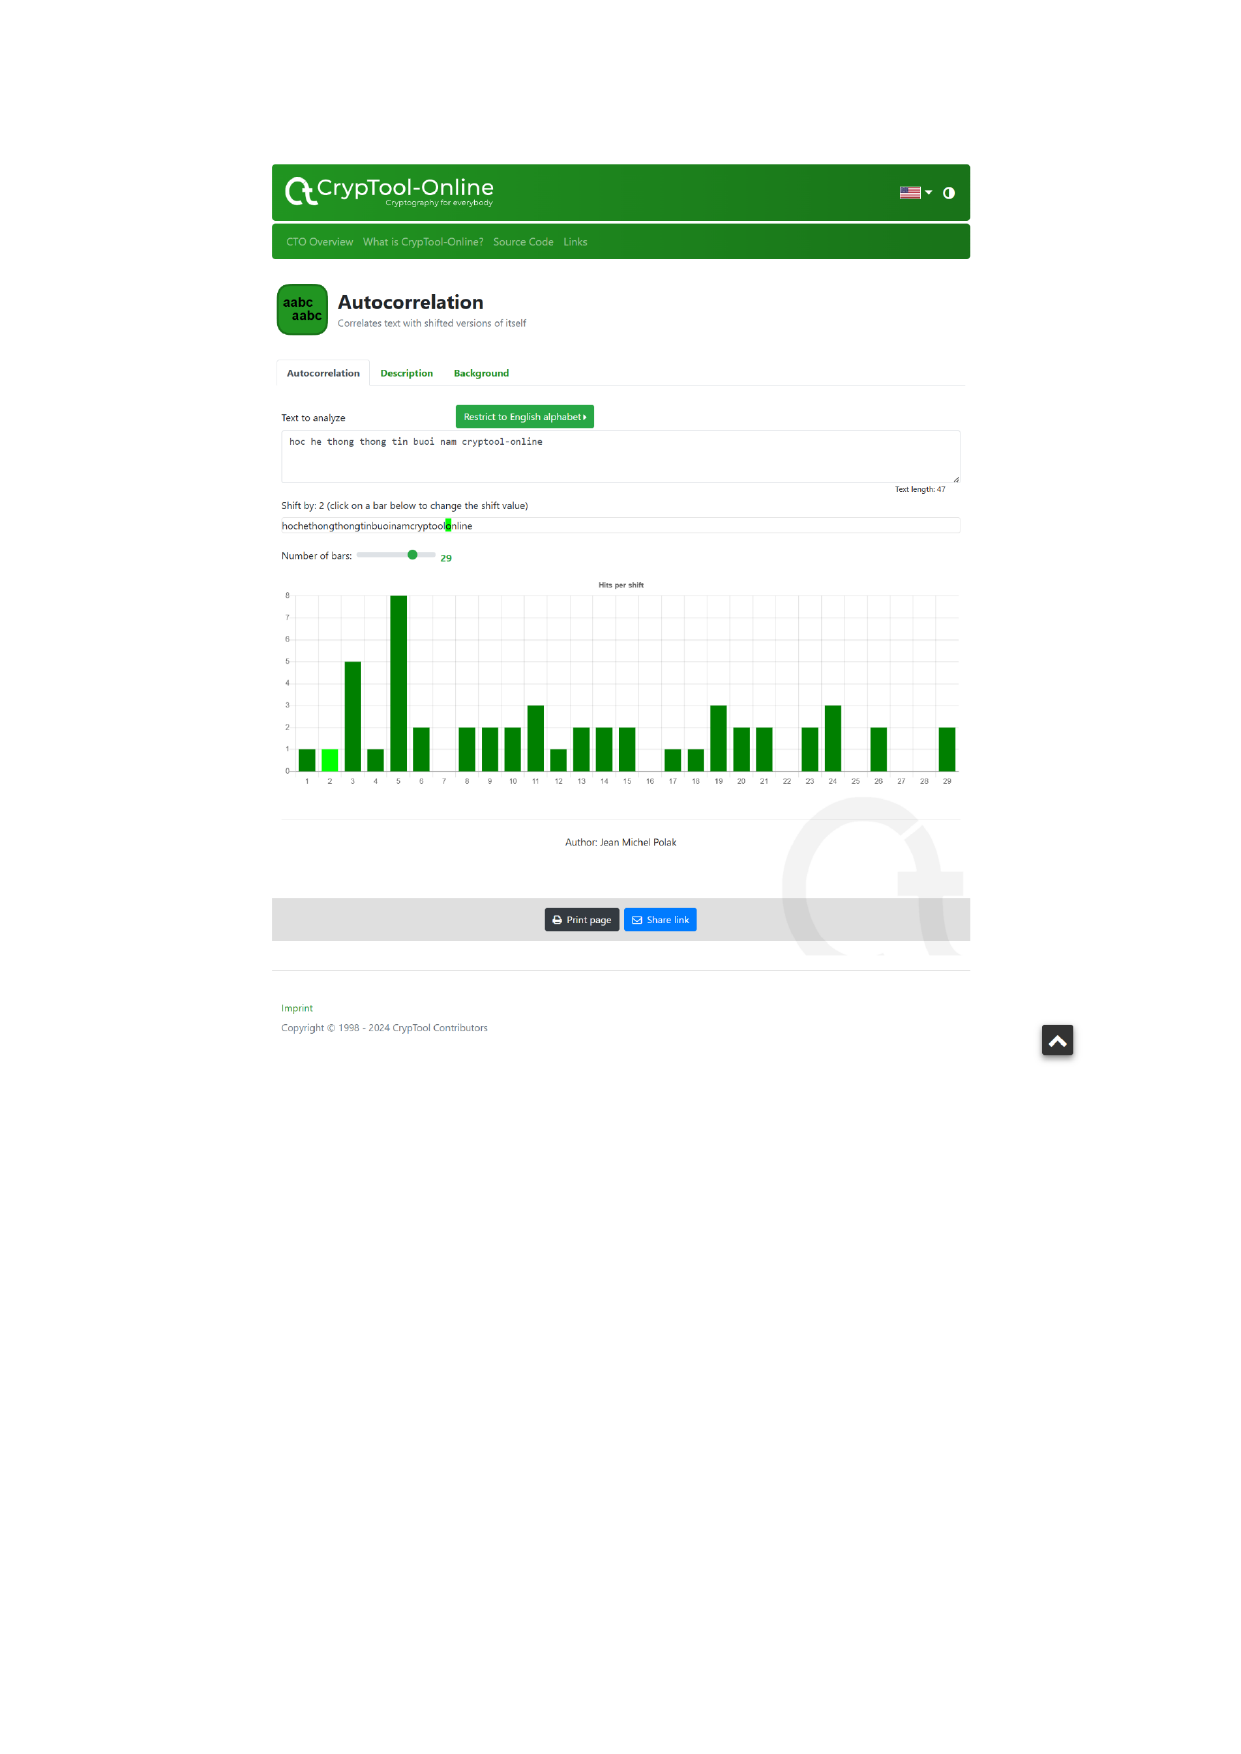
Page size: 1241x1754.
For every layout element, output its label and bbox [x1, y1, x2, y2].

picture [150, 150, 1091, 1073]
